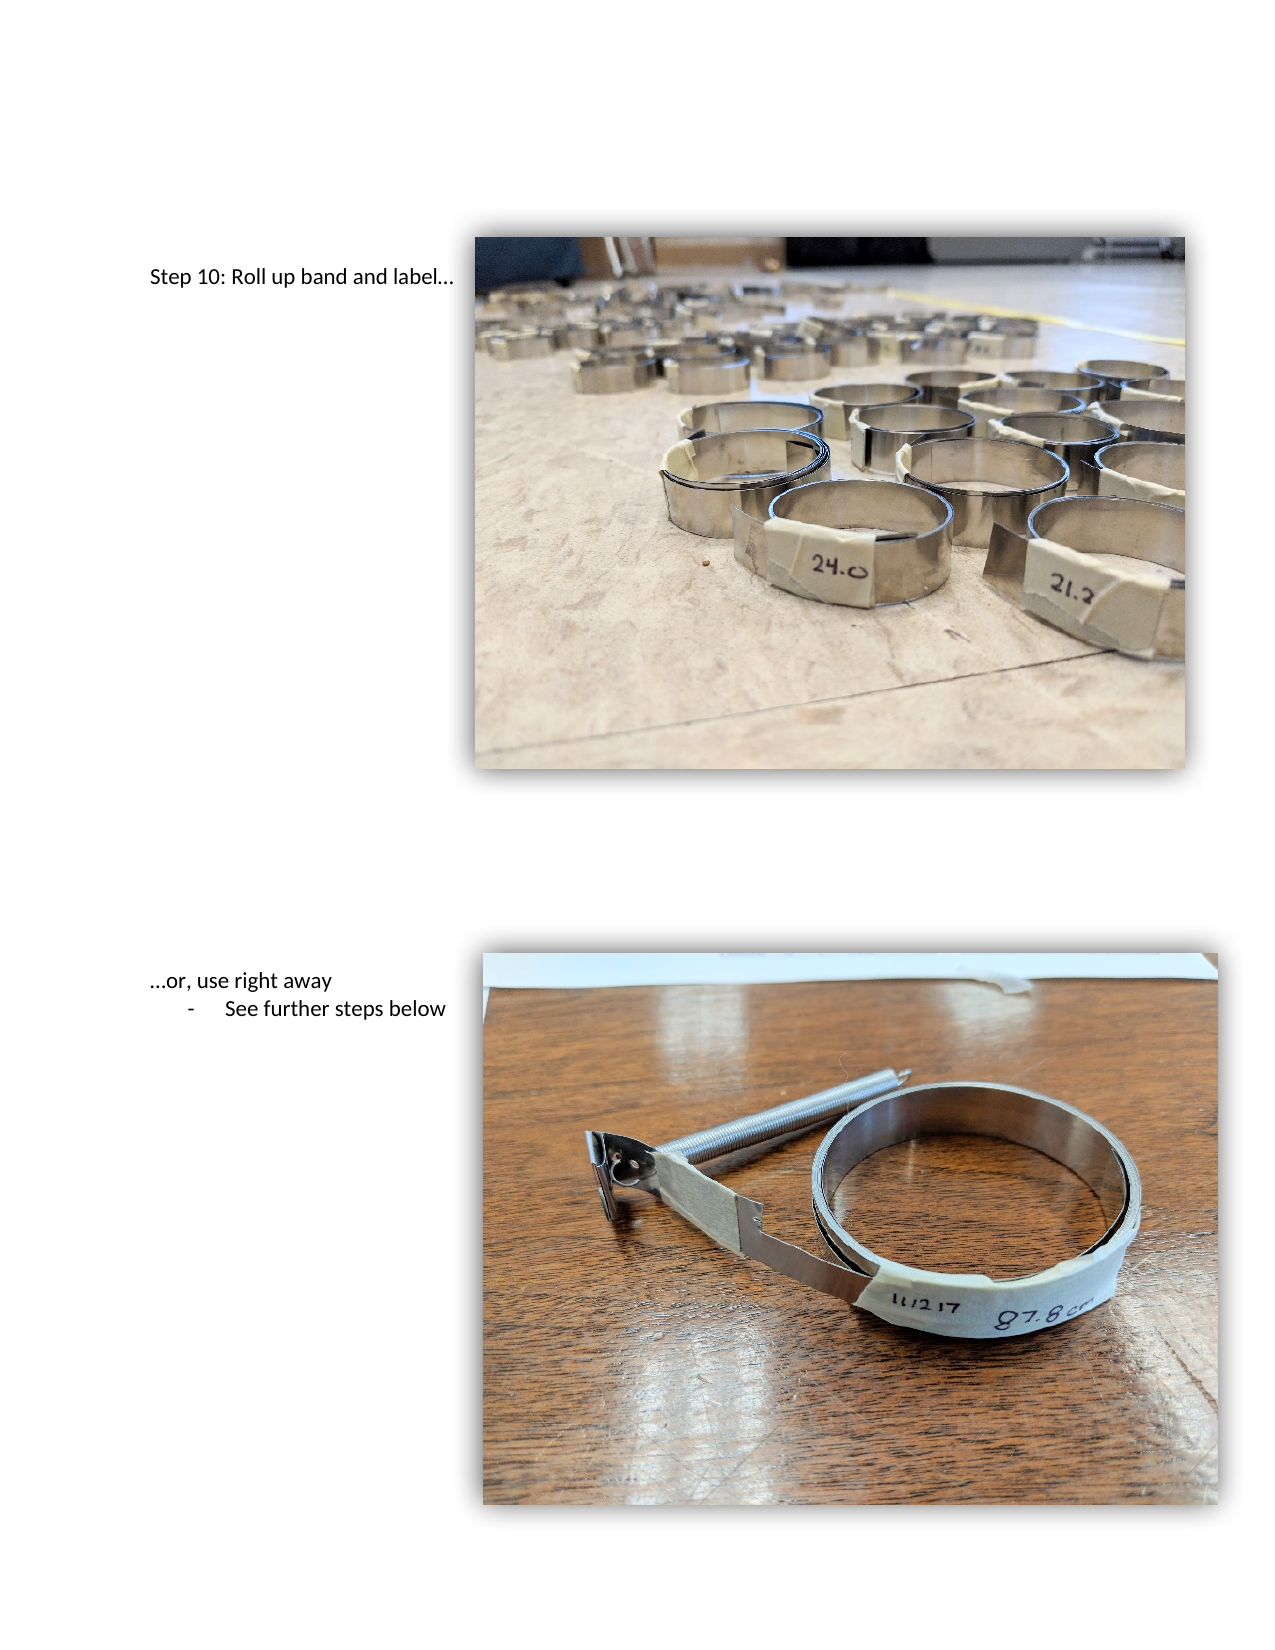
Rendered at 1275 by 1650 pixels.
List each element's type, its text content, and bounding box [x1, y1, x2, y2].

picture [475, 237, 1185, 769]
text Step 10: Roll up band and label… [150, 262, 1125, 290]
text …or, use right away [150, 966, 1125, 994]
picture [483, 953, 1218, 1505]
list See further steps below [187, 994, 1125, 1022]
